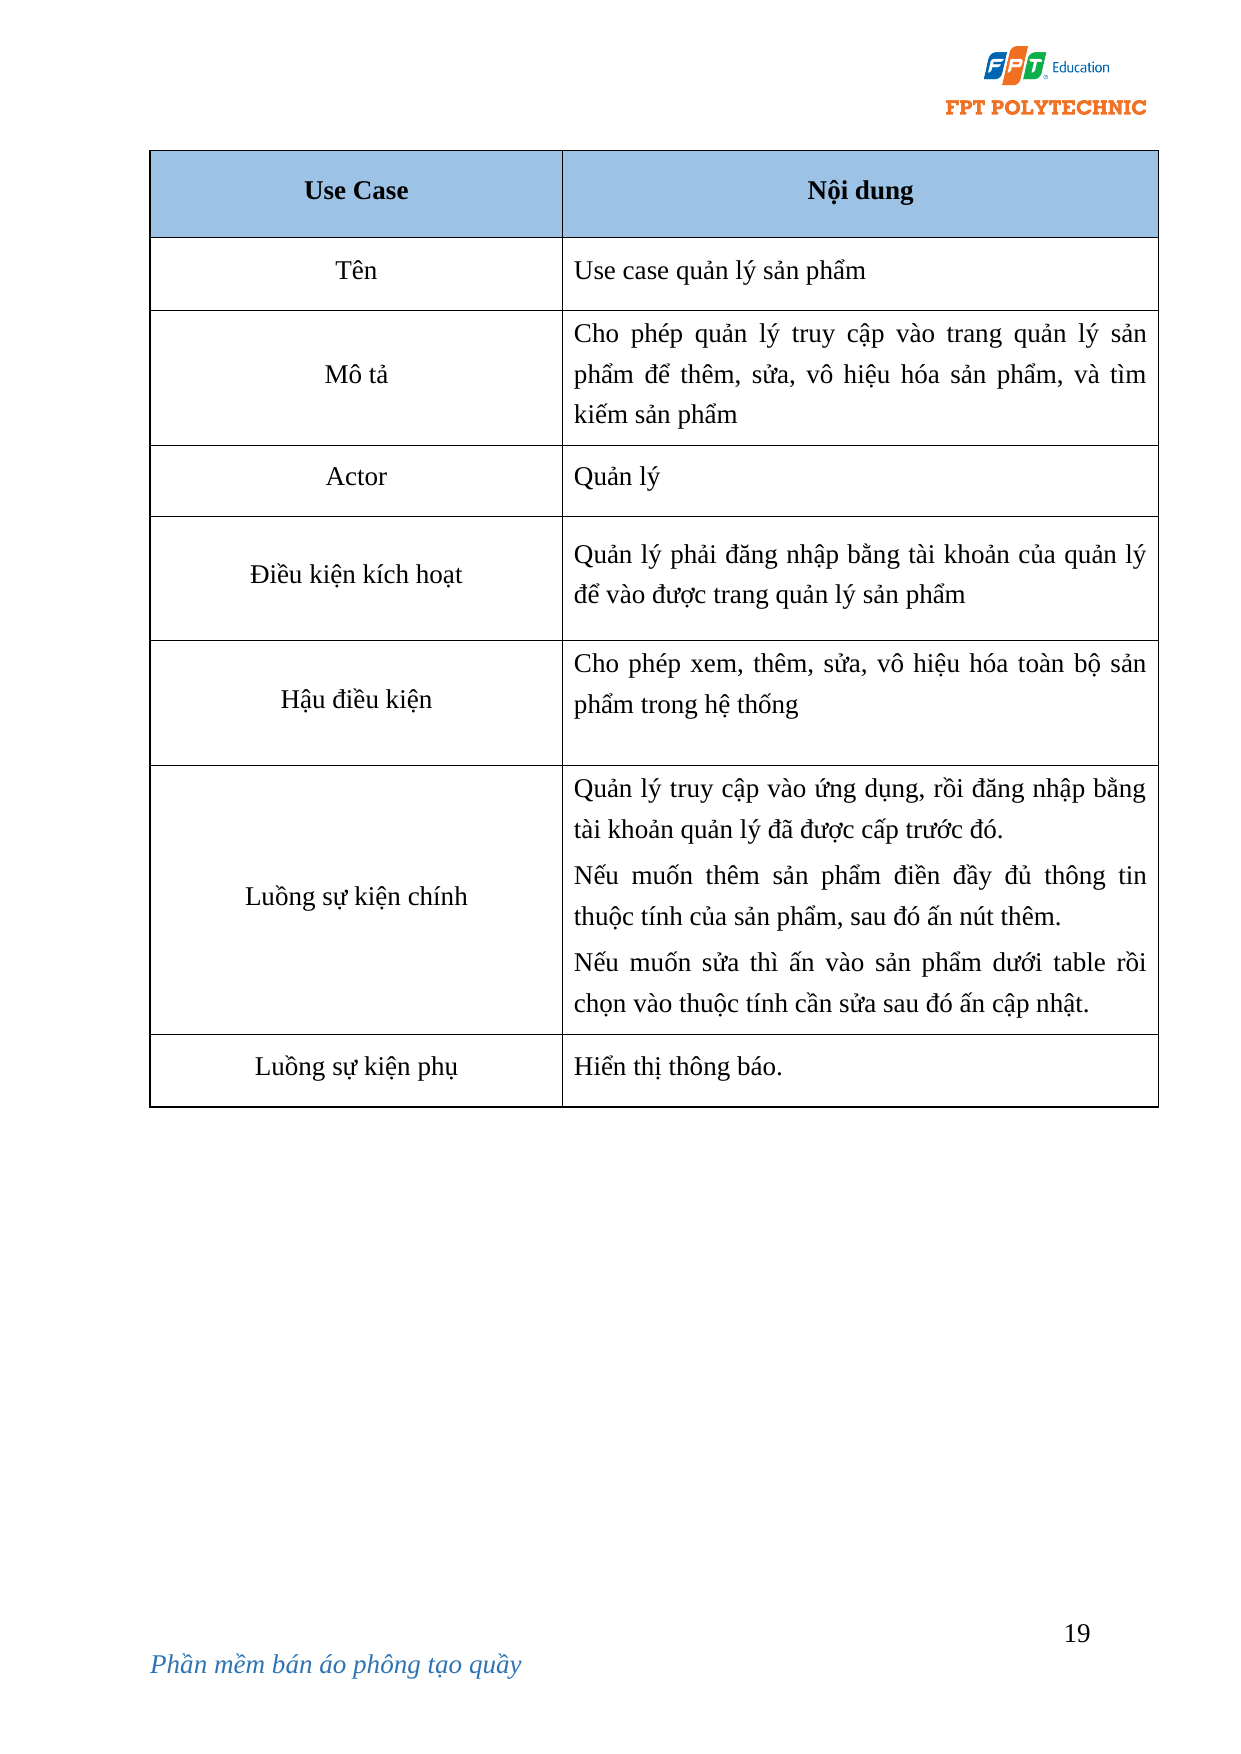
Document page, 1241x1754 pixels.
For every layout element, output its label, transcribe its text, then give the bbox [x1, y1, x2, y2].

table_cell Quản lý [563, 446, 1158, 516]
table_cell Luồng sự kiện chính [151, 766, 562, 1034]
table_cell Cho phép xem, thêm, sửa, vô hiệu hóa toàn bộ sản phẩm trong hệ thống [563, 641, 1158, 765]
table_cell Actor [151, 446, 562, 516]
picture [946, 46, 1147, 115]
table_cell Use case quản lý sản phẩm [563, 238, 1158, 310]
table_cell Mô tả [151, 311, 562, 445]
table_cell Quản lý phải đăng nhập bằng tài khoản của quản lý để vào được trang quản lý sản phẩm [563, 517, 1158, 640]
table_header Use Case [151, 151, 562, 237]
table_cell Tên [151, 238, 562, 310]
table_cell Quản lý truy cập vào ứng dụng, rồi đăng nhập bằng tài khoản quản lý đã được cấp trước đó. Nếu muốn thêm sản phẩm điền đầy đủ thông tin thuộc tính của sản phẩm, sau đó ấn nút thêm. Nếu muốn sửa thì ấn vào sản phẩm dưới table rồi chọn vào thuộc tính cần sửa sau đó ấn cập nhật. [563, 766, 1158, 1034]
table_cell Hiển thị thông báo. [563, 1035, 1158, 1106]
table_cell Cho phép quản lý truy cập vào trang quản lý sản phẩm để thêm, sửa, vô hiệu hóa sản phẩm, và tìm kiếm sản phẩm [563, 311, 1158, 445]
table_header Nội dung [563, 151, 1158, 237]
table_cell Hậu điều kiện [151, 641, 562, 765]
table_cell Điều kiện kích hoạt [151, 517, 562, 640]
table_cell Luồng sự kiện phụ [151, 1035, 562, 1106]
